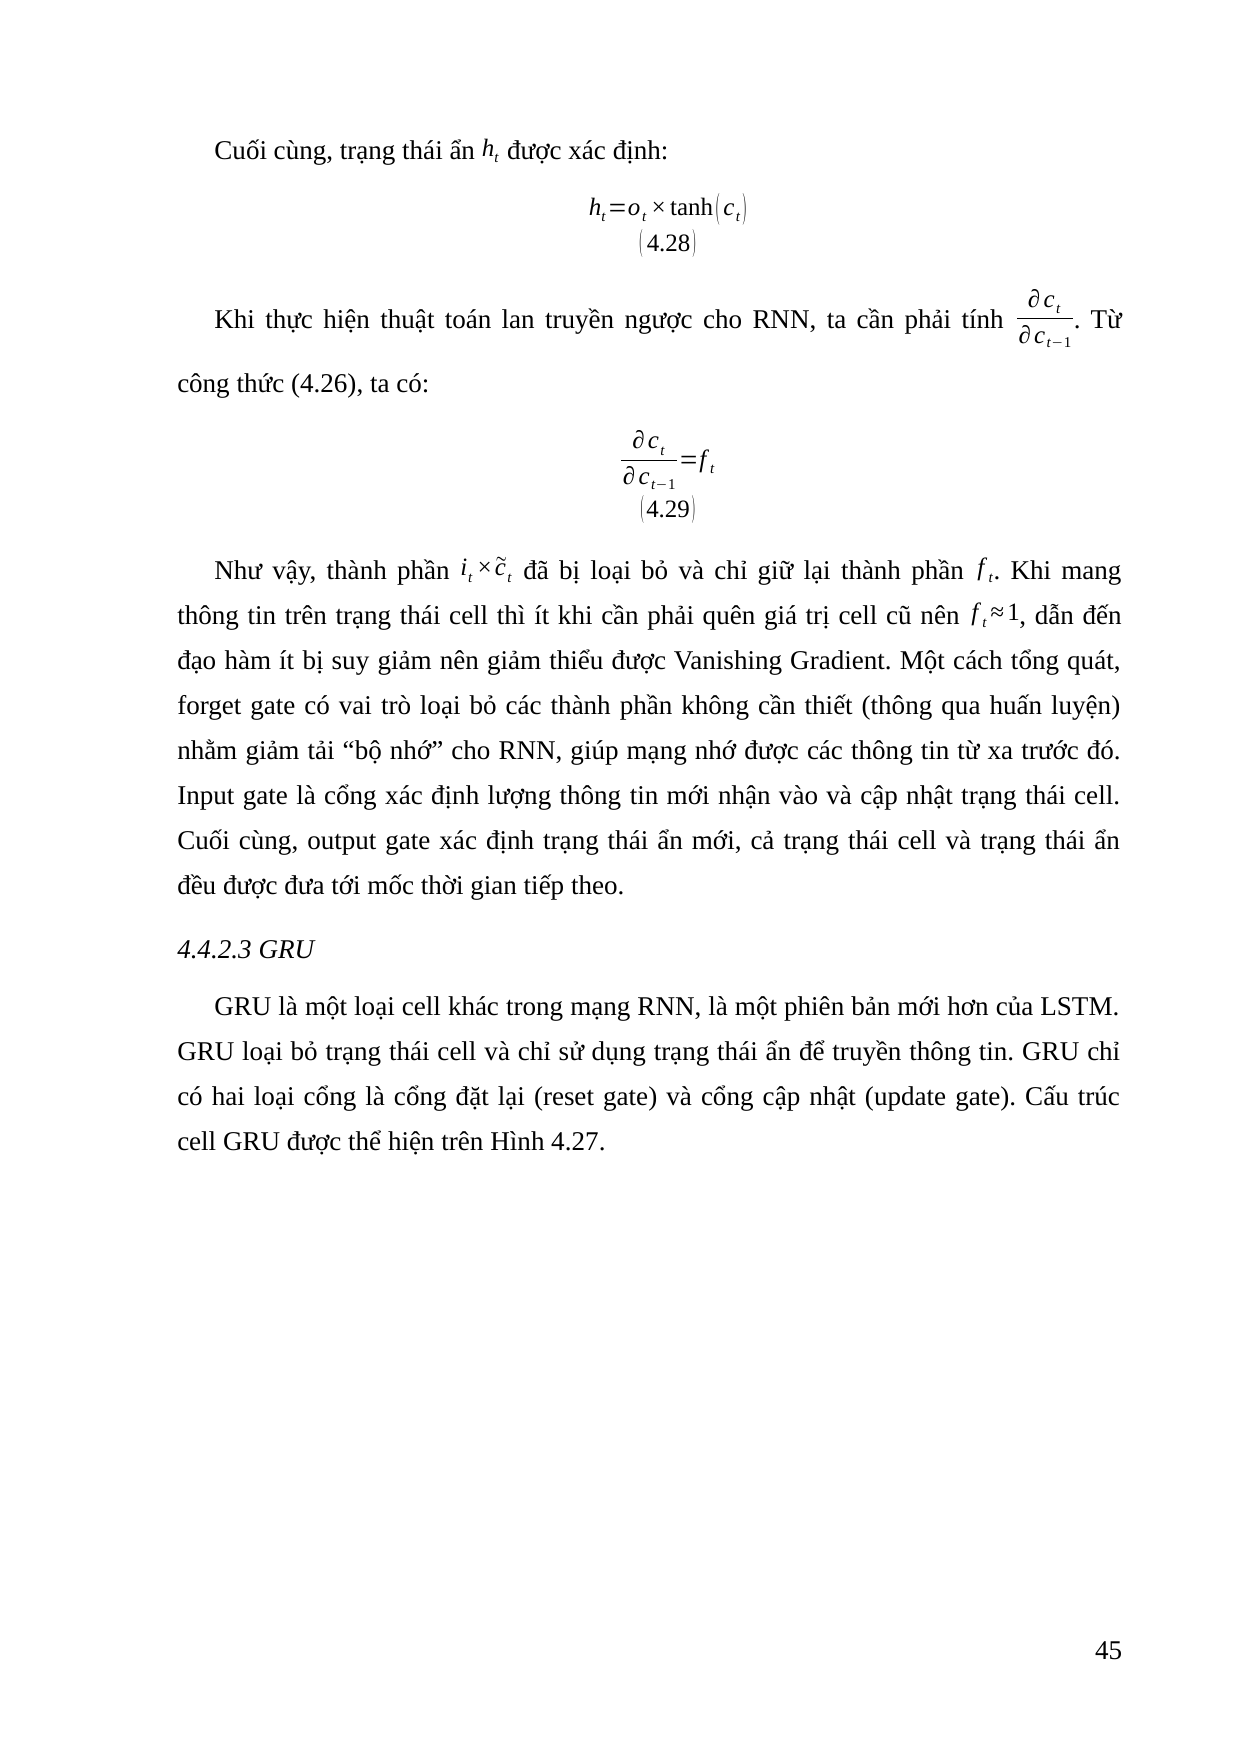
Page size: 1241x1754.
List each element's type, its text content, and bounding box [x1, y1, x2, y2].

text Cuối cùng, trạng thái ẩn được xác định: [177, 131, 1122, 169]
subtitle GRU [177, 930, 1122, 968]
text Như vậy, thành phần đã bị loại bỏ và chỉ giữ lại thành phần . Khi mang thông tin trên trạng thái cell thì ít khi cần phải quên giá trị cell cũ nên , dẫn đến đạo hàm ít bị suy giảm nên giảm thiểu được Vanishing Gradient. Một cách tổng quát, forget gate có vai trò loại bỏ các thành phần không cần thiết (thông qua huấn luyện) nhằm giảm tải “bộ nhớ” cho RNN, giúp mạng nhớ được các thông tin từ xa trước đó. Input gate là cổng xác định lượng thông tin mới nhận vào và cập nhật trạng thái cell. Cuối cùng, output gate xác định trạng thái ẩn mới, cả trạng thái cell và trạng thái ẩn đều được đưa tới mốc thời gian tiếp theo. [177, 551, 1122, 903]
text Khi thực hiện thuật toán lan truyền ngược cho RNN, ta cần phải tính . Từ công thức (4.26), ta có: [177, 281, 1122, 401]
